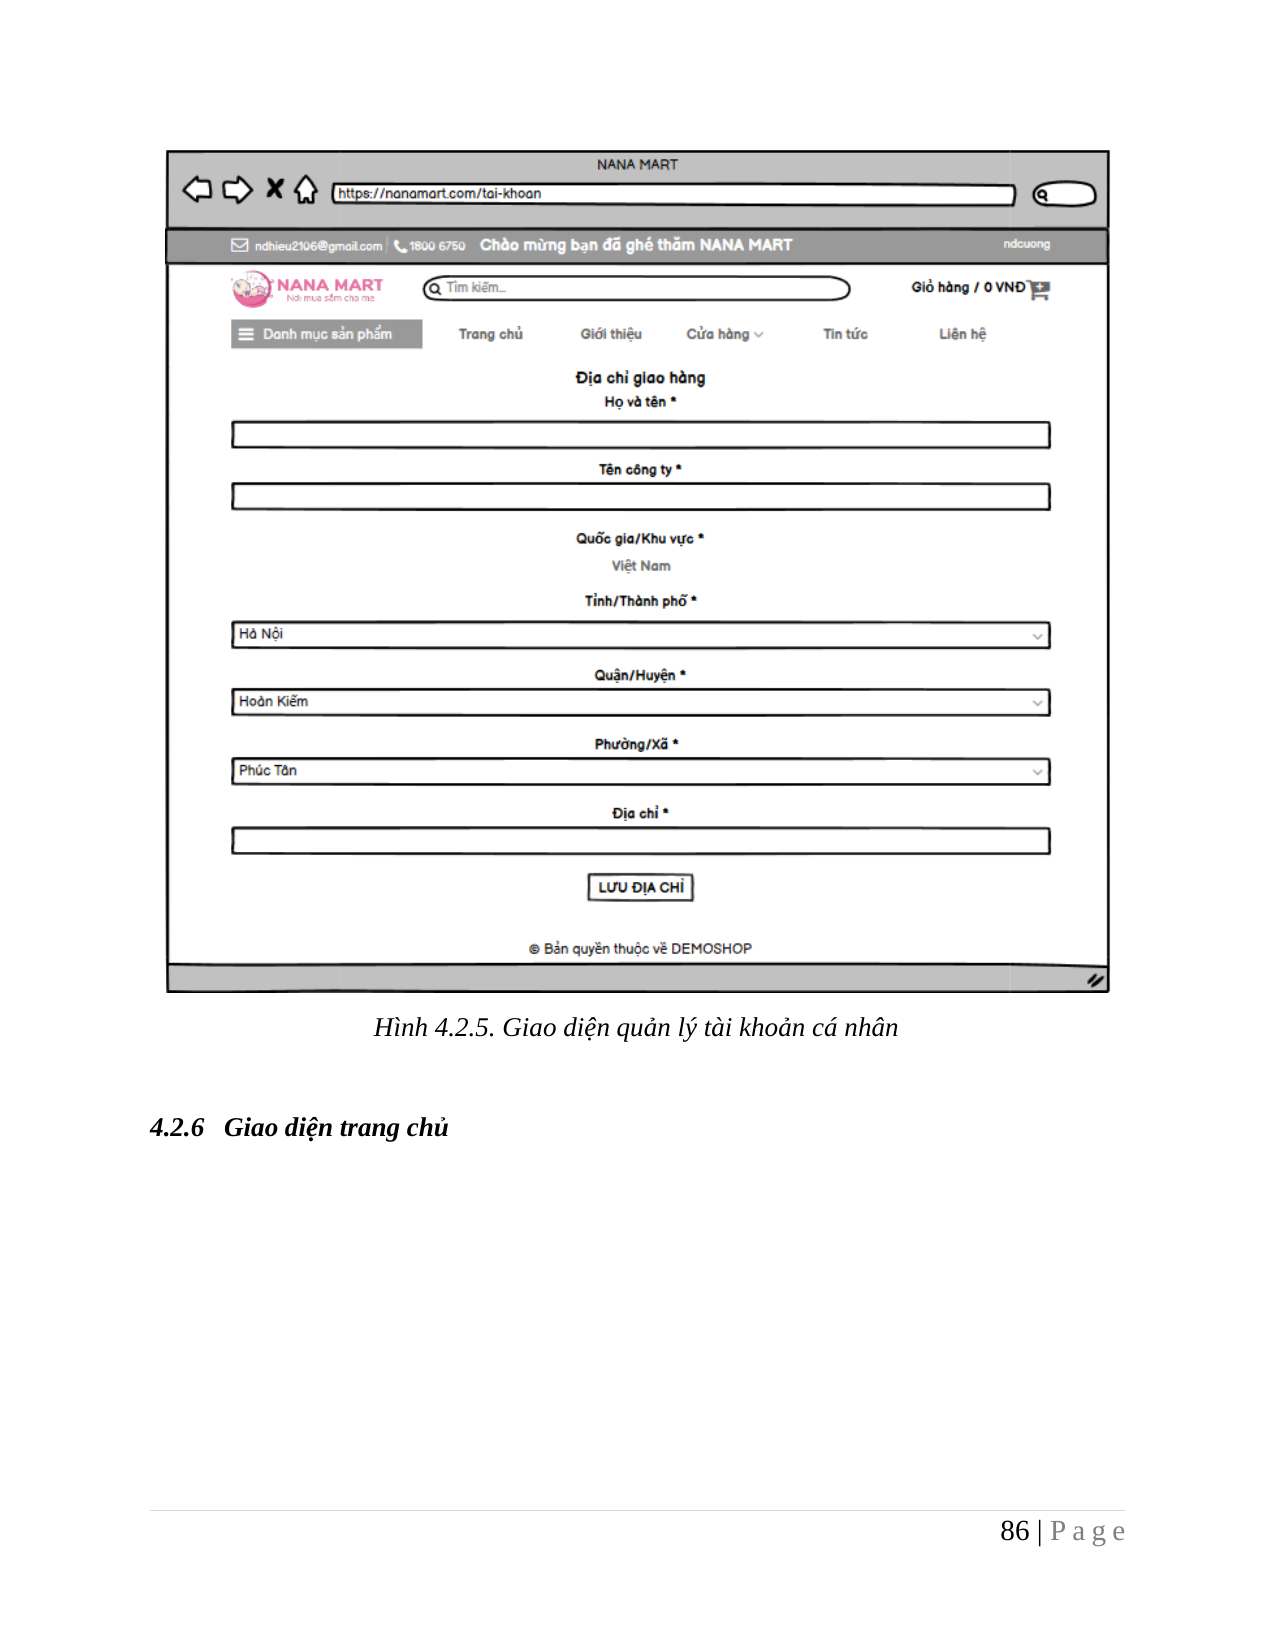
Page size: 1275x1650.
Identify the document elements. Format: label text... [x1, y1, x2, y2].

picture [165, 150, 1111, 993]
subtitle Giao diện trang chủ [150, 1112, 1125, 1143]
text Hình 4.2.5. Giao diện quản lý tài khoản cá nhân [150, 1011, 1125, 1042]
